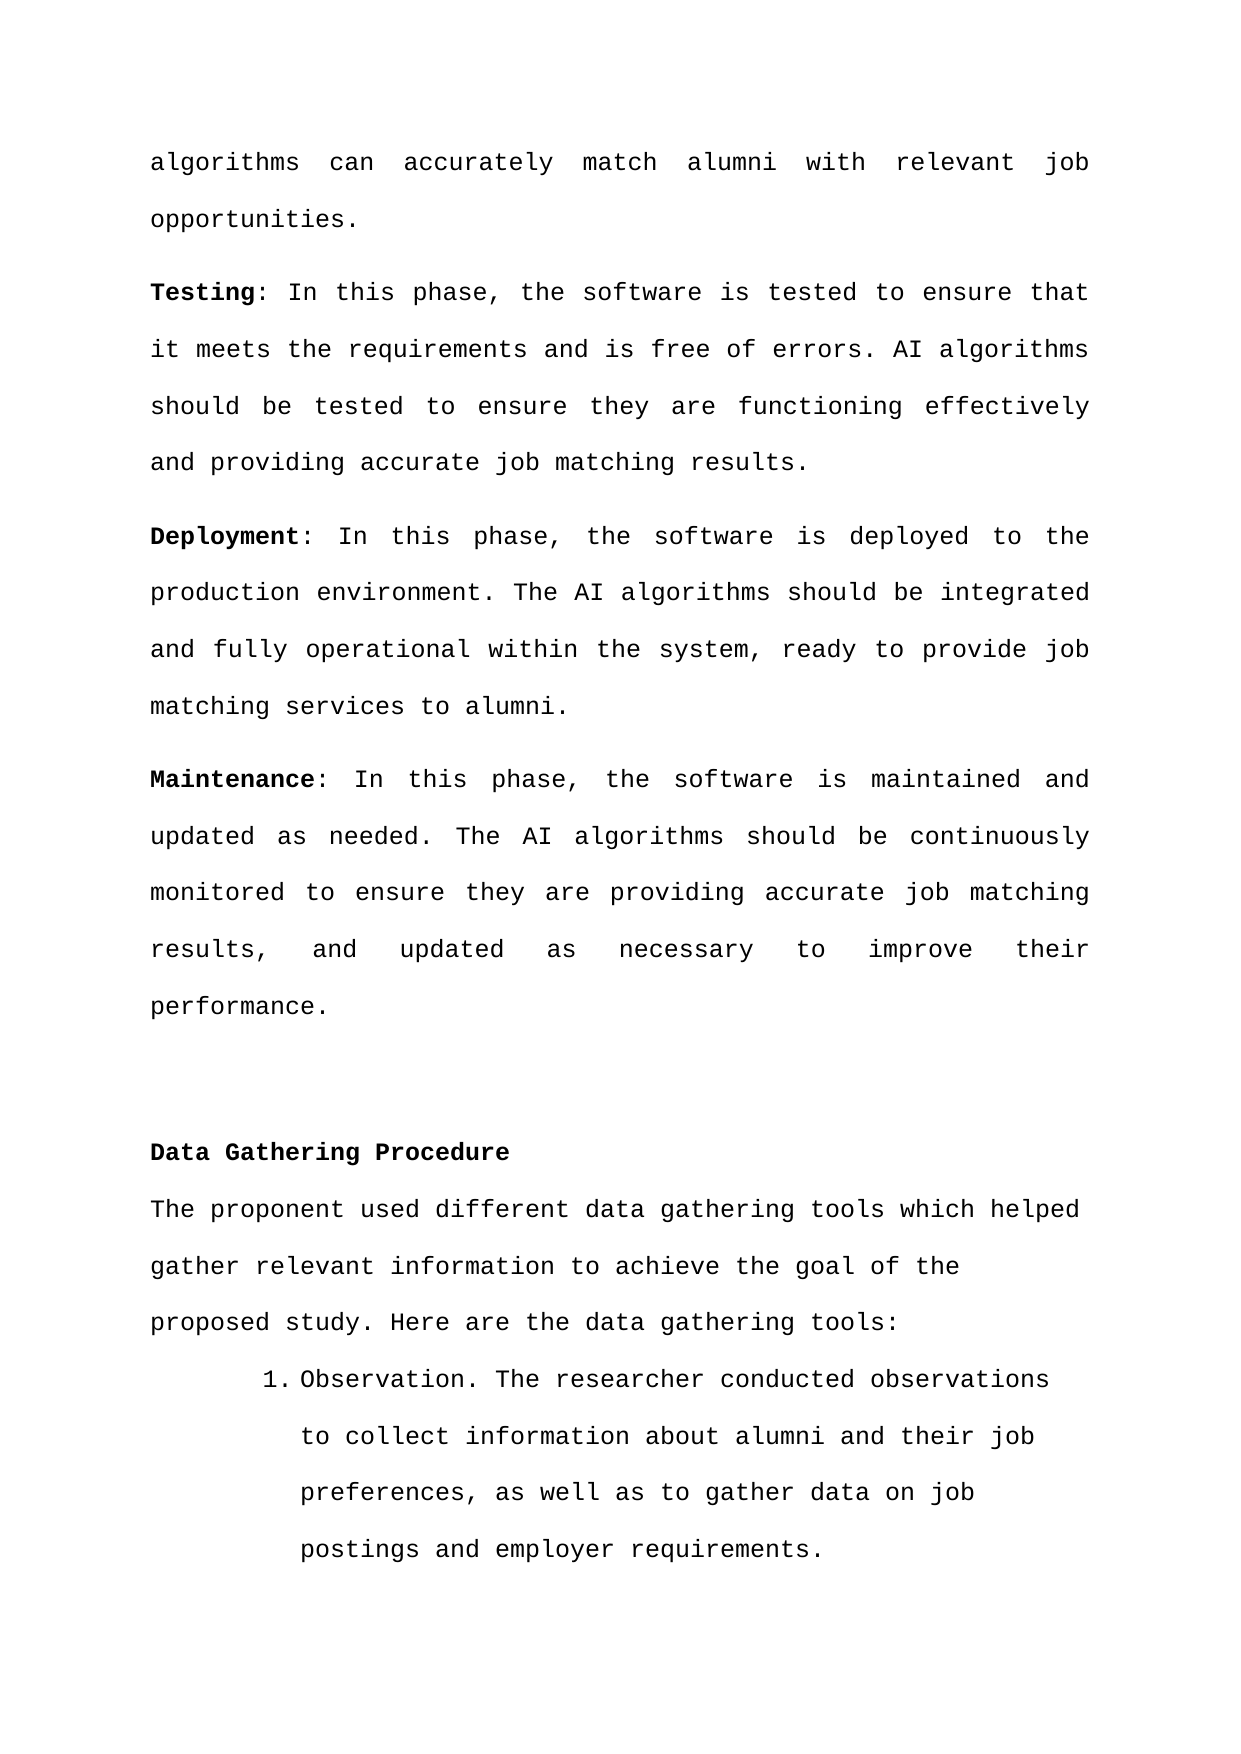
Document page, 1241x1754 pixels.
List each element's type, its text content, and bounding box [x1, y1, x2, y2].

text Data Gathering Procedure [150, 1140, 1090, 1168]
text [150, 150, 1090, 235]
list Observation. The researcher conducted observations to collect information about alumni and their job preferences, as well as to gather data on job postings and employer requirements. [262, 1367, 1090, 1565]
text The proponent used different data gathering tools which helped gather relevant information to achieve the goal of the proposed study. Here are the data gathering tools: [150, 1197, 1090, 1338]
text Testing: In this phase, the software is tested to ensure that it meets the requirements and is free of errors. AI algorithms should be tested to ensure they are functioning effectively and providing accurate job matching results. [150, 280, 1090, 478]
text Deployment: In this phase, the software is deployed to the production environment. The AI algorithms should be integrated and fully operational within the system, ready to provide job matching services to alumni. [150, 523, 1090, 722]
text Maintenance: In this phase, the software is maintained and updated as needed. The AI algorithms should be continuously monitored to ensure they are providing accurate job matching results, and updated as necessary to improve their performance. [150, 767, 1090, 1022]
